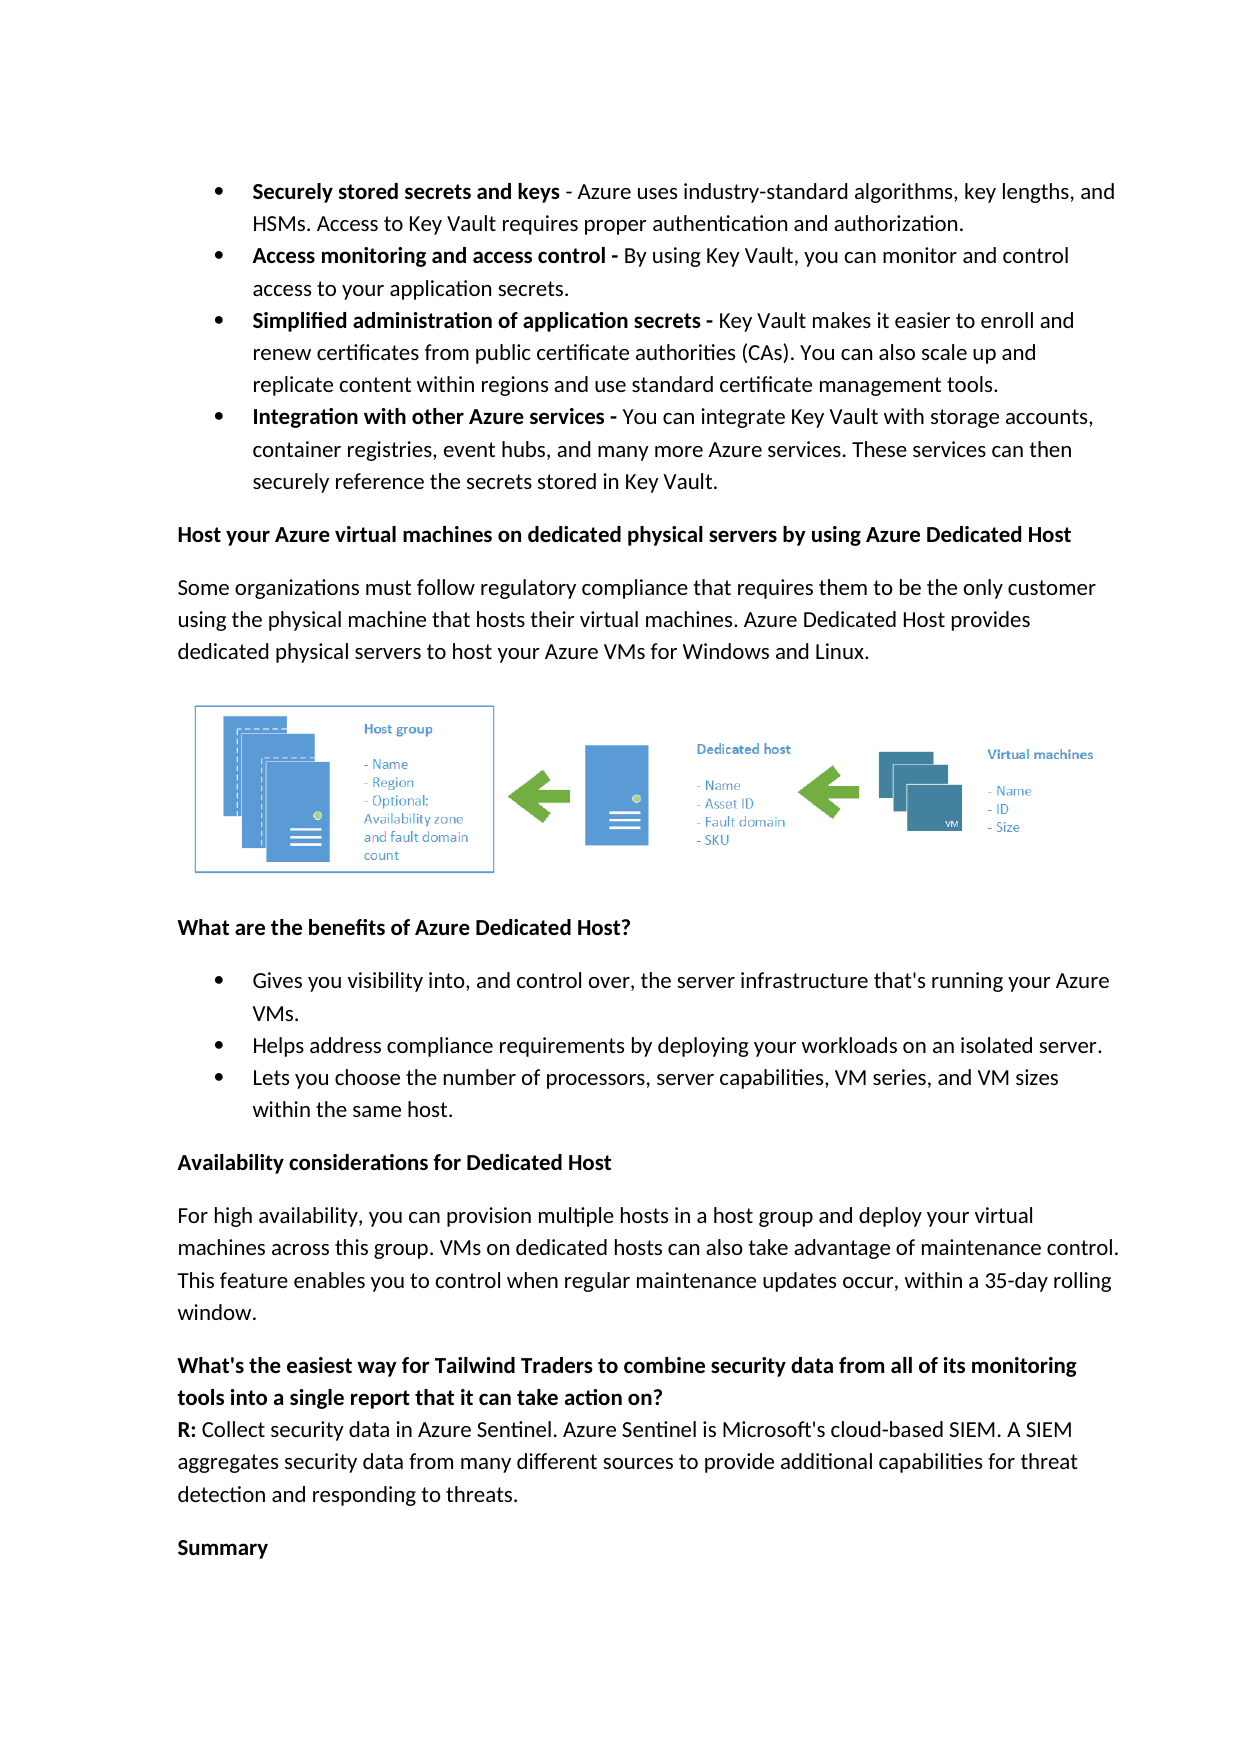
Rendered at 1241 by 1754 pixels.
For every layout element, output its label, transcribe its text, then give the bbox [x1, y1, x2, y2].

list Gives you visibility into, and control over, the server infrastructure that's running your Azure VMs. [215, 967, 1122, 1027]
text Availability considerations for Dedicated Host [177, 1148, 1122, 1176]
picture [177, 690, 1123, 889]
text Some organizations must follow regulatory compliance that requires them to be the only customer using the physical machine that hosts their virtual machines. Azure Dedicated Host provides dedicated physical servers to host your Azure VMs for Windows and Linux. [177, 573, 1122, 665]
list Lets you choose the number of processors, server capabilities, VM series, and VM sizes within the same host. [215, 1063, 1122, 1123]
text Summary [177, 1533, 1122, 1561]
list Access monitoring and access control - By using Key Vault, you can monitor and control access to your application secrets. [215, 242, 1122, 302]
text What's the easiest way for Tailwind Traders to combine security data from all of its monitoring tools into a single report that it can take action on? R: Collect security data in Azure Sentinel. Azure Sentinel is Microsoft's cloud-based SIEM. A SIEM aggregates security data from many different sources to provide additional capabilities for threat detection and responding to threats. [177, 1351, 1122, 1508]
list Securely stored secrets and keys - Azure uses industry-standard algorithms, key lengths, and HSMs. Access to Key Vault requires proper authentication and authorization. [215, 177, 1122, 237]
text What are the benefits of Azure Dedicated Host? [177, 913, 1122, 942]
text For high availability, you can provision multiple hosts in a host group and deploy your virtual machines across this group. VMs on dedicated hosts can also take advantage of maintenance control. This feature enables you to control when regular maintenance updates occur, within a 35-day rolling window. [177, 1201, 1122, 1326]
list Helps address compliance requirements by deploying your workloads on an isolated server. [215, 1031, 1122, 1059]
text Host your Azure virtual machines on dedicated physical servers by using Azure Dedicated Host [177, 520, 1122, 548]
list Simplified administration of application secrets - Key Vault makes it easier to enroll and renew certificates from public certificate authorities (CAs). You can also scale up and replicate content within regions and use standard certificate management tools. [215, 306, 1122, 398]
list Integration with other Azure services - You can integrate Key Vault with storage accounts, container registries, event hubs, and many more Azure services. These services can then securely reference the secrets stored in Key Vault. [215, 402, 1122, 495]
